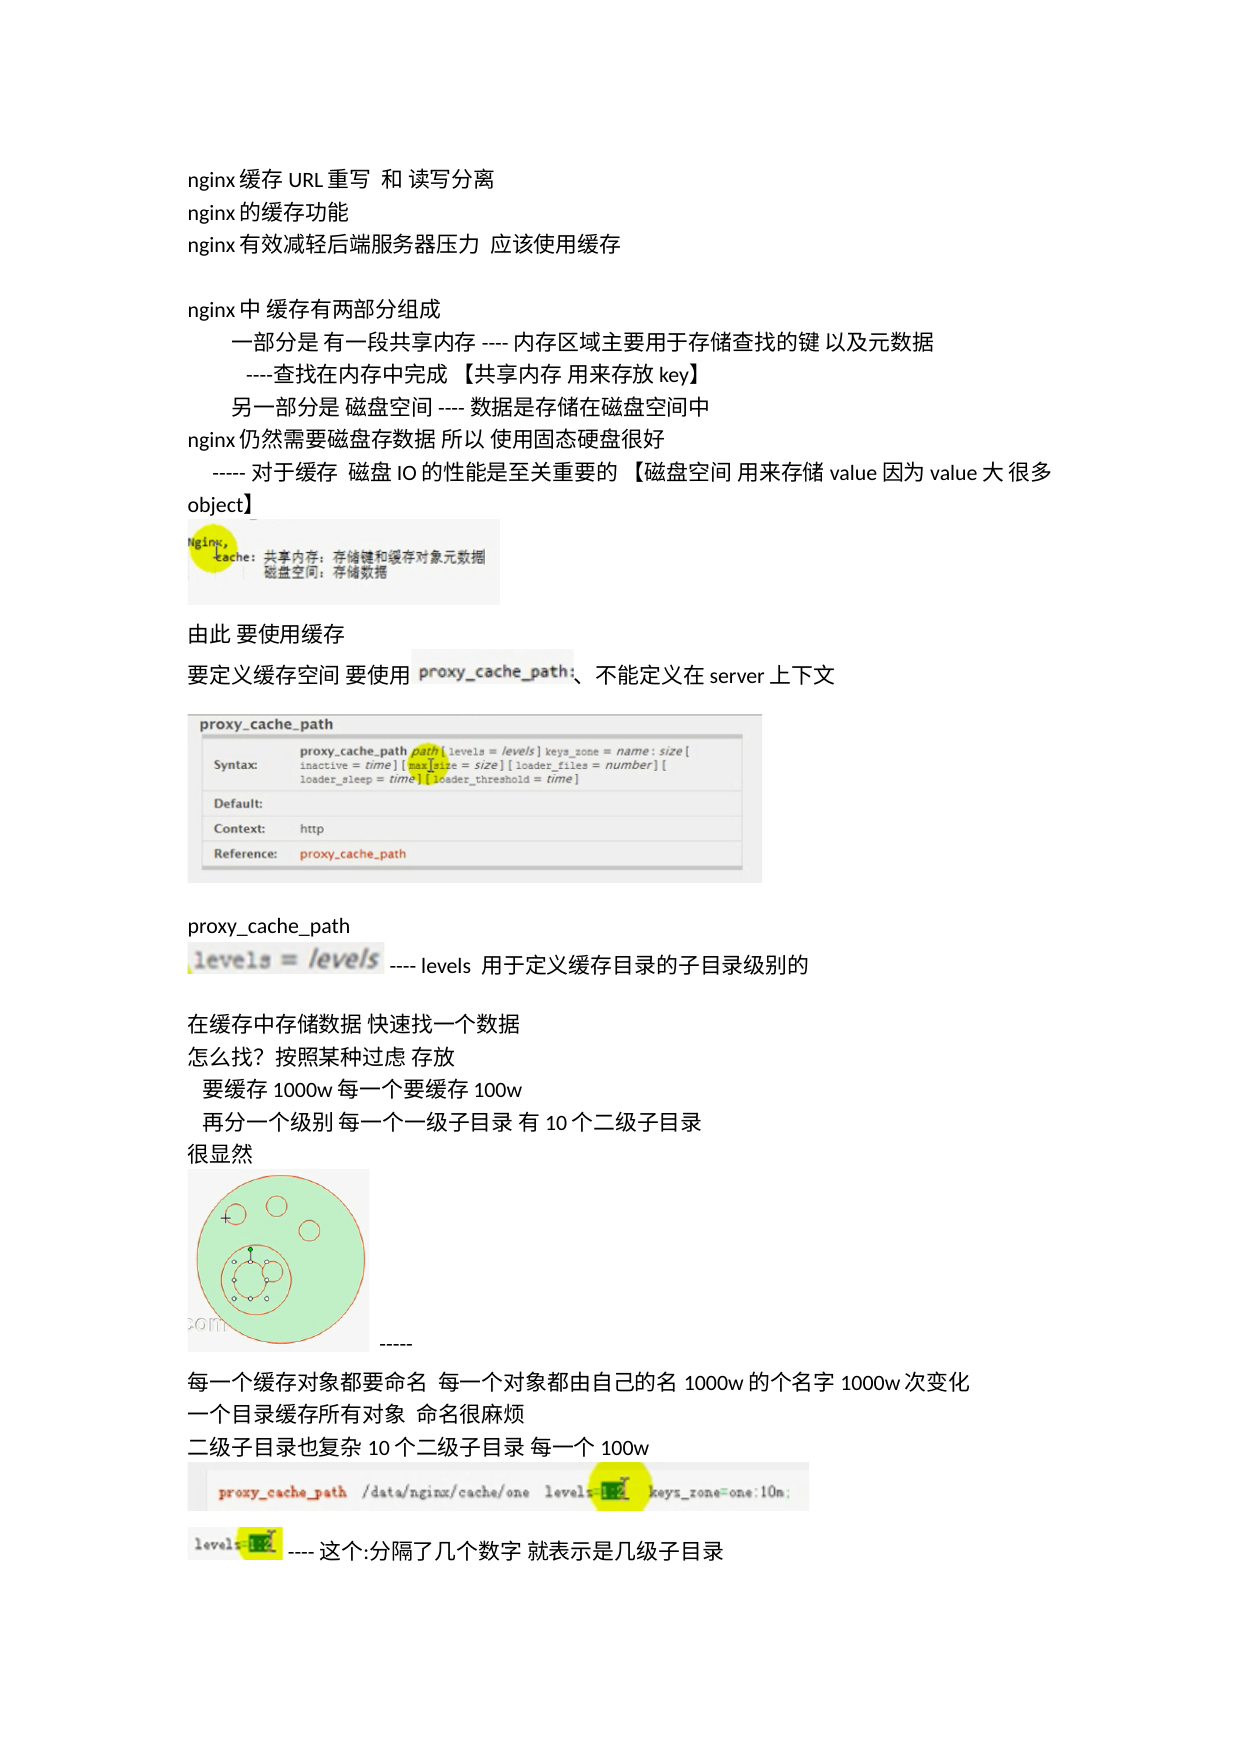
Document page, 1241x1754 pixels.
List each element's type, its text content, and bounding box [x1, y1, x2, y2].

text nginx有效减轻后端服务器压力 应该使用缓存 [187, 227, 1053, 259]
picture [187, 1462, 810, 1511]
picture [187, 1527, 283, 1560]
text 另一部分是 磁盘空间 ---- 数据是存储在磁盘空间中 [187, 389, 1053, 422]
picture [187, 1169, 370, 1352]
text ----- 对于缓存 磁盘IO的性能是至关重要的 【磁盘空间 用来存储value 因为value大 很多object】 [187, 454, 1053, 519]
text 由此 要使用缓存 [187, 617, 1053, 649]
text nginx仍然需要磁盘存数据 所以 使用固态硬盘很好 [187, 422, 1053, 454]
text 每一个缓存对象都要命名 每一个对象都由自己的名 1000w的个名字 1000w次变化 [187, 1364, 1053, 1397]
text 再分一个级别 每一个一级子目录 有10个二级子目录 [187, 1104, 1053, 1137]
text nginx中 缓存有两部分组成 [187, 292, 1053, 324]
text ---- 这个:分隔了几个数字 就表示是几级子目录 [187, 1527, 1053, 1592]
text proxy_cache_path [187, 909, 1053, 942]
text 很显然 [187, 1137, 1053, 1169]
text 一个目录缓存所有对象 命名很麻烦 [187, 1397, 1053, 1429]
text 在缓存中存储数据 快速找一个数据 [187, 1007, 1053, 1039]
text ----- [187, 1169, 1053, 1364]
text 要定义缓存空间 要使用、不能定义在server上下文 [187, 649, 1053, 714]
picture [411, 649, 574, 684]
text nginx的缓存功能 [187, 194, 1053, 227]
text 要缓存1000w 每一个要缓存100w [187, 1072, 1053, 1104]
text 怎么找？按照某种过虑 存放 [187, 1039, 1053, 1072]
text 一部分是 有一段共享内存 ---- 内存区域主要用于存储查找的键 以及元数据 [187, 324, 1053, 357]
text nginx缓存 URL重写 和 读写分离 [187, 162, 1053, 194]
picture [187, 519, 500, 605]
picture [187, 942, 385, 974]
text ----查找在内存中完成 【共享内存 用来存放key】 [187, 357, 1053, 389]
picture [187, 714, 763, 883]
text 二级子目录也复杂 10个二级子目录 每一个100w [187, 1429, 1053, 1462]
text ---- levels 用于定义缓存目录的子目录级别的 [187, 942, 1053, 1007]
